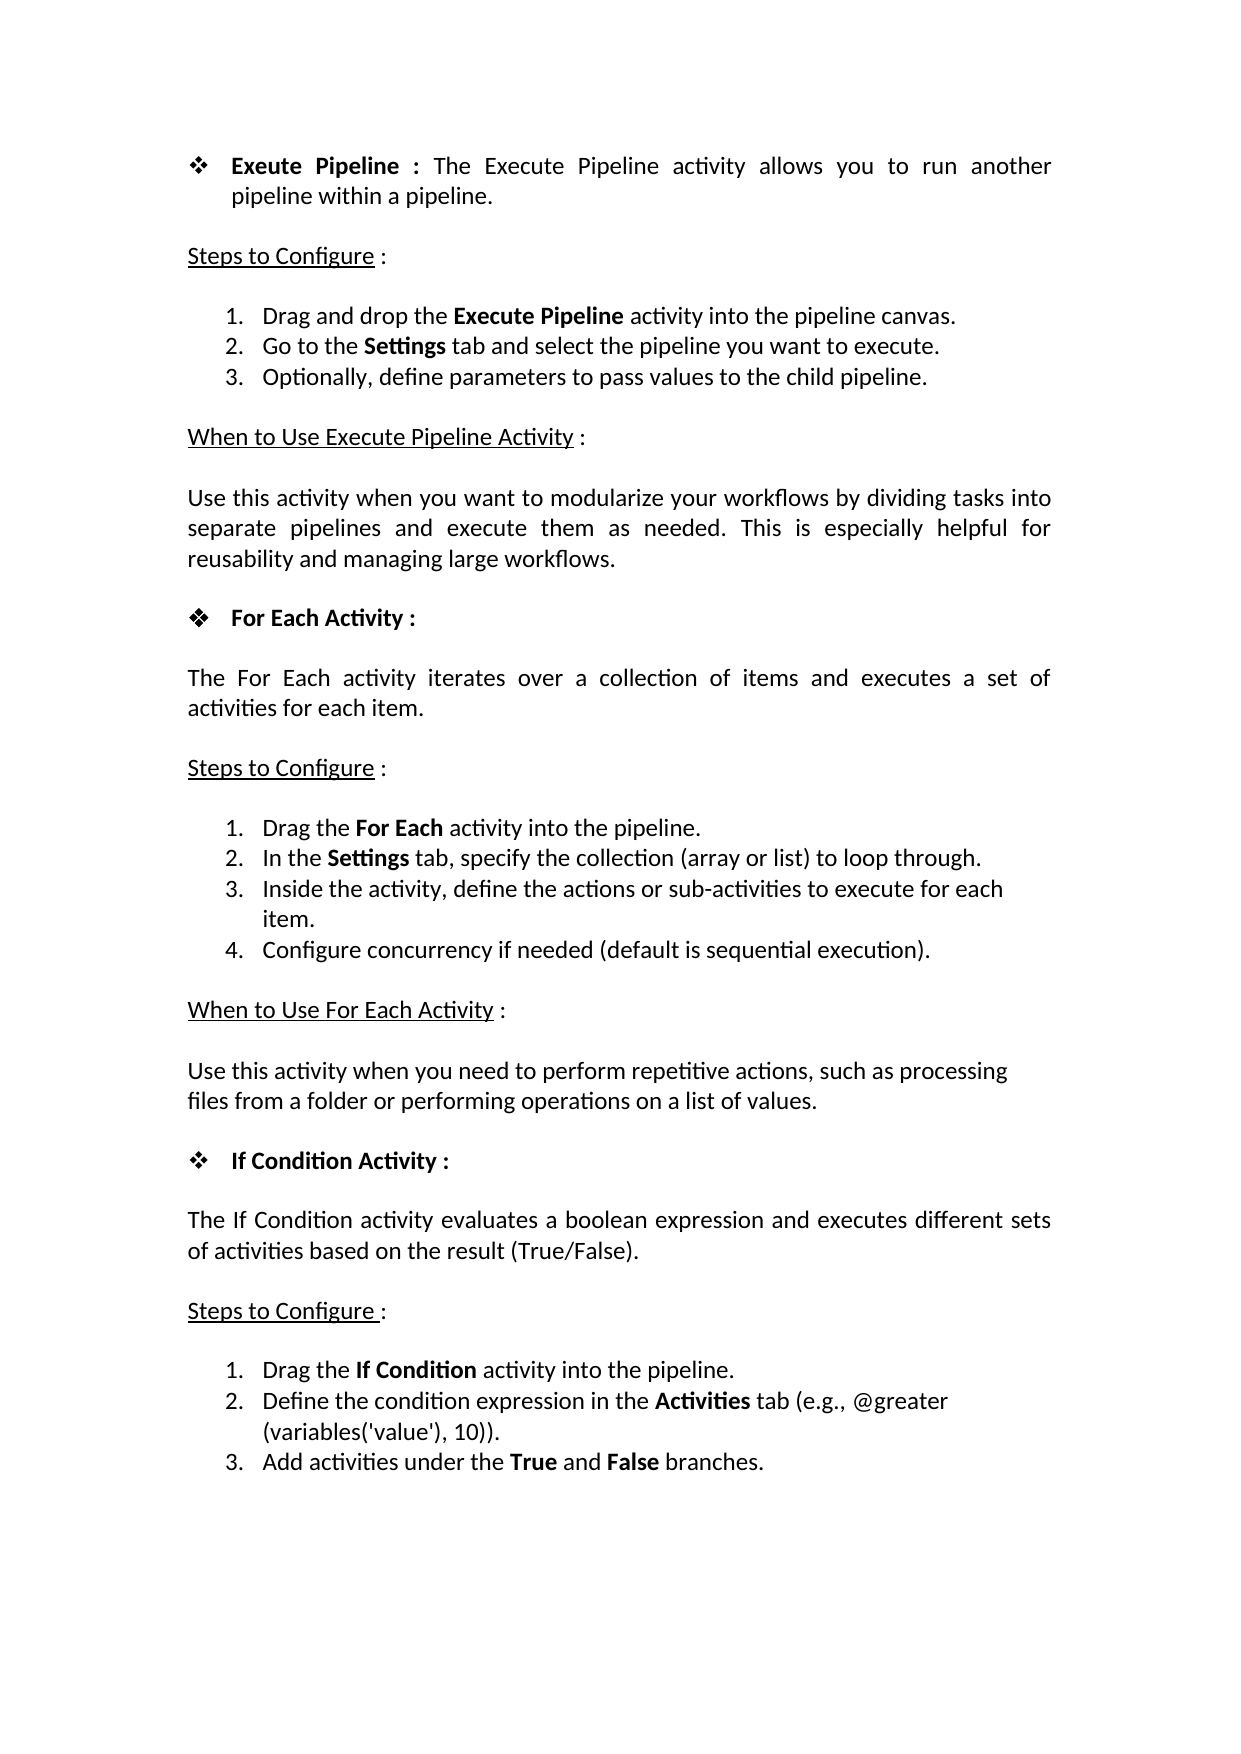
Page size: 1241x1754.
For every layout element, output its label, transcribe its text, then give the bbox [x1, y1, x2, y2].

list For Each Activity : [187, 602, 1053, 633]
list Drag the For Each activity into the pipeline. [225, 812, 1053, 842]
text When to Use Execute Pipeline Activity : Use this activity when you want to modularize your workflows by dividing tasks into separate pipelines and execute them as needed. This is especially helpful for reusability and managing large workflows. [187, 421, 1053, 573]
list Go to the Settings tab and select the pipeline you want to execute. [225, 330, 1053, 361]
list Define the condition expression in the Activities tab (e.g., @greater (variables('value'), 10)). [225, 1385, 1053, 1446]
list Configure concurrency if needed (default is sequential execution). [225, 934, 1053, 964]
list Drag and drop the Execute Pipeline activity into the pipeline canvas. [225, 300, 1053, 330]
list If Condition Activity : [187, 1145, 1053, 1176]
list Add activities under the True and False branches. [225, 1446, 1053, 1477]
list Optionally, define parameters to pass values to the child pipeline. [225, 361, 1053, 391]
text When to Use For Each Activity : Use this activity when you need to perform repetitive actions, such as processing files from a folder or performing operations on a list of values. [187, 994, 1053, 1116]
list The If Condition activity evaluates a boolean expression and executes different sets of activities based on the result (True/False). [187, 1205, 1053, 1266]
list Exeute Pipeline : The Execute Pipeline activity allows you to run another pipeline within a pipeline. [187, 150, 1053, 211]
text Steps to Configure : [187, 1295, 1053, 1325]
list In the Settings tab, specify the collection (array or list) to loop through. [225, 842, 1053, 873]
text Steps to Configure : [187, 240, 1053, 271]
list Drag the If Condition activity into the pipeline. [225, 1354, 1053, 1385]
text Steps to Configure : [187, 752, 1053, 783]
text The For Each activity iterates over a collection of items and executes a set of activities for each item. [187, 662, 1053, 723]
list Inside the activity, define the actions or sub-activities to execute for each item. [225, 873, 1053, 934]
